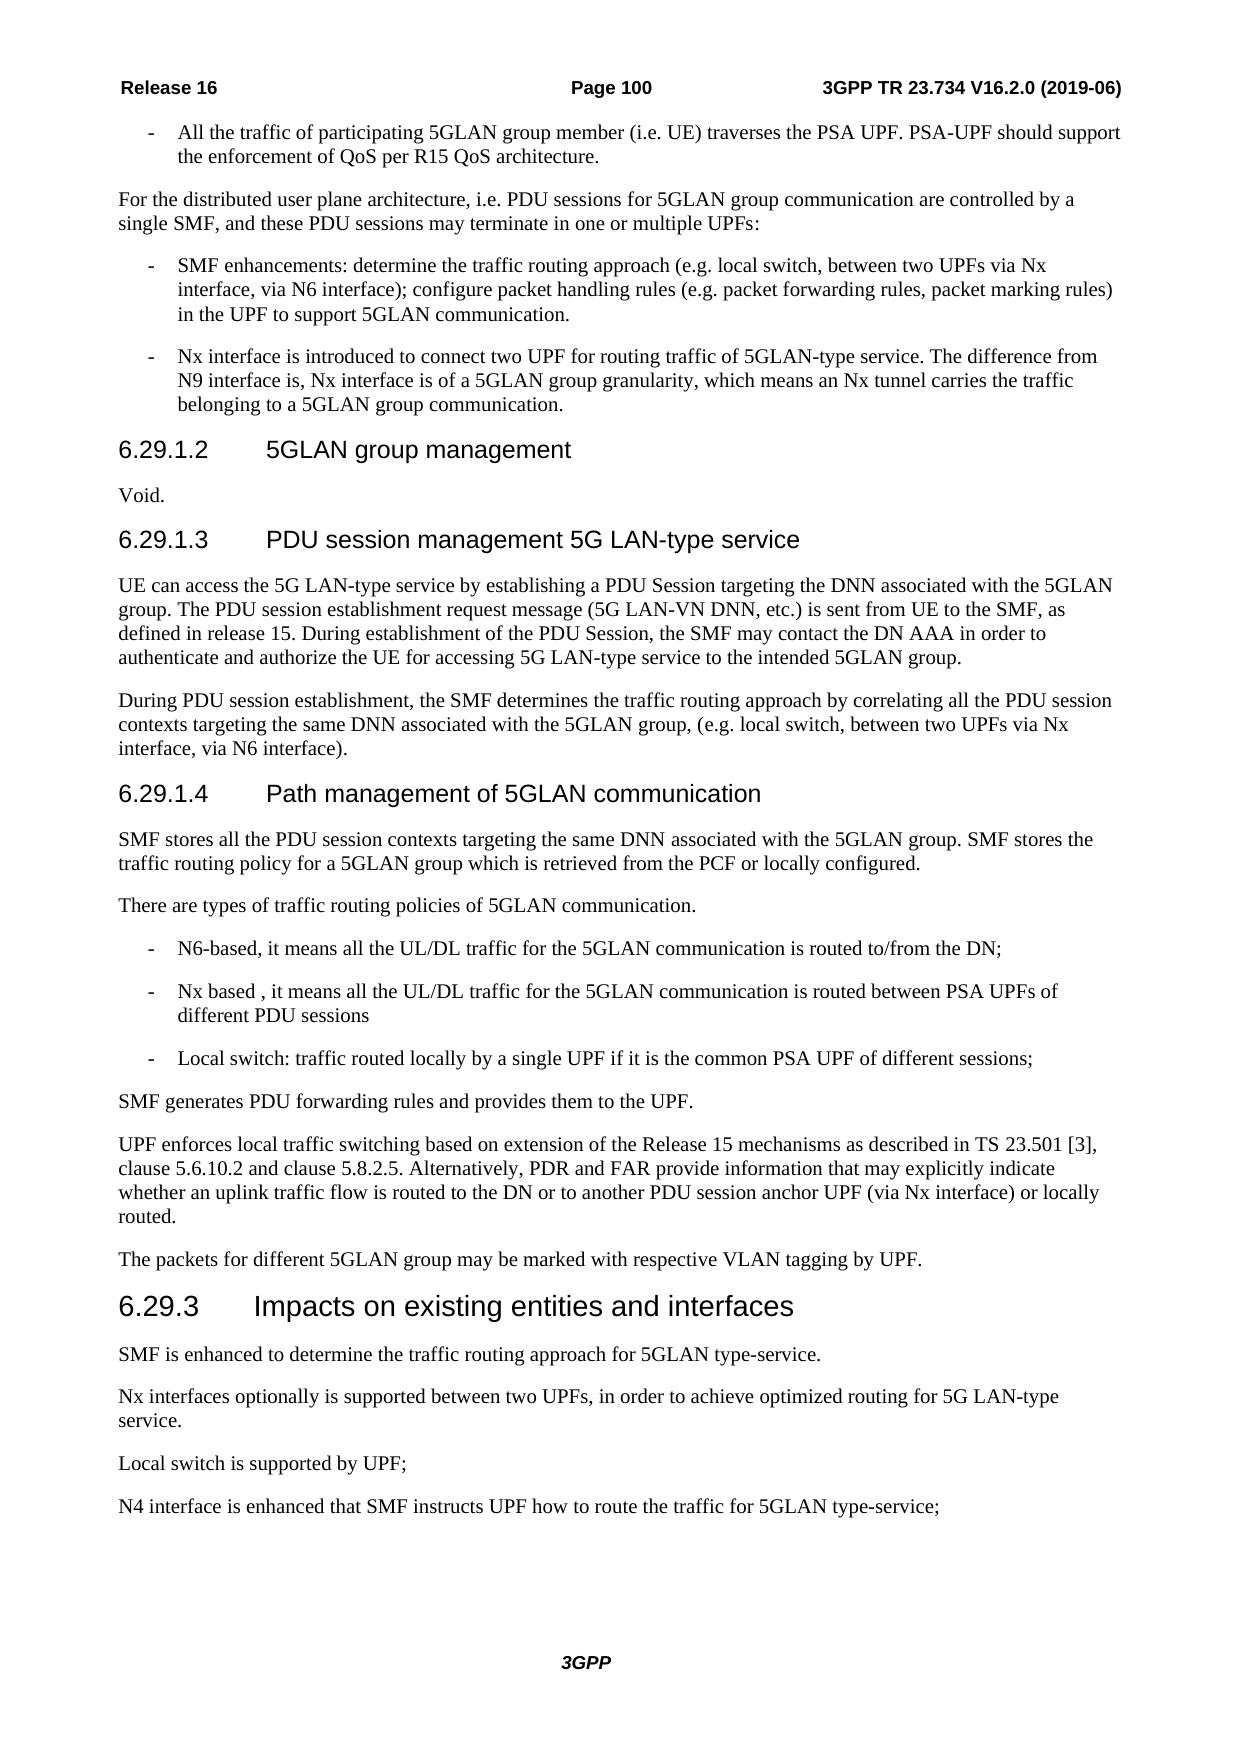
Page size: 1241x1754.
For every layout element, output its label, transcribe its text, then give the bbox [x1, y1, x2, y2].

text Void. [118, 483, 1122, 507]
text N4 interface is enhanced that SMF instructs UPF how to route the traffic for 5GLAN type-service; [118, 1494, 1122, 1518]
text SMF stores all the PDU session contexts targeting the same DNN associated with the 5GLAN group. SMF stores the traffic routing policy for a 5GLAN group which is retrieved from the PCF or locally configured. [118, 826, 1122, 874]
text - Local switch: traffic routed locally by a single UPF if it is the common PSA UPF of different sessions; [148, 1046, 1122, 1070]
text During PDU session establishment, the SMF determines the traffic routing approach by correlating all the PDU session contexts targeting the same DNN associated with the 5GLAN group, (e.g. local switch, between two UPFs via Nx interface, via N6 interface). [118, 688, 1122, 760]
text UPF enforces local traffic switching based on extension of the Release 15 mechanisms as described in TS 23.501 [3], clause 5.6.10.2 and clause 5.8.2.5. Alternatively, PDR and FAR provide information that may explicitly indicate whether an uplink traffic flow is routed to the DN or to another PDU session anchor UPF (via Nx interface) or locally routed. [118, 1131, 1122, 1228]
text - N6-based, it means all the UL/DL traffic for the 5GLAN communication is routed to/from the DN; [148, 936, 1122, 960]
text For the distributed user plane architecture, i.e. PDU sessions for 5GLAN group communication are controlled by a single SMF, and these PDU sessions may terminate in one or multiple UPFs: [118, 186, 1122, 234]
text Local switch is supported by UPF; [118, 1451, 1122, 1475]
text The packets for different 5GLAN group may be marked with respective VLAN tagging by UPF. [118, 1246, 1122, 1271]
text UE can access the 5G LAN-type service by establishing a PDU Session targeting the DNN associated with the 5GLAN group. The PDU session establishment request message (5G LAN-VN DNN, etc.) is sent from UE to the SMF, as defined in release 15. During establishment of the PDU Session, the SMF may contact the DN AAA in order to authenticate and authorize the UE for accessing 5G LAN-type service to the intended 5GLAN group. [118, 573, 1122, 669]
text - All the traffic of participating 5GLAN group member (i.e. UE) traverses the PSA UPF. PSA-UPF should support the enforcement of QoS per R15 QoS architecture. [148, 119, 1122, 168]
text Nx interfaces optionally is supported between two UPFs, in order to achieve optimized routing for 5G LAN-type service. [118, 1384, 1122, 1432]
text - Nx based , it means all the UL/DL traffic for the 5GLAN communication is routed between PSA UPFs of different PDU sessions [148, 979, 1122, 1027]
subtitle 6.29.1.2 5GLAN group management [118, 435, 1122, 464]
text - SMF enhancements: determine the traffic routing approach (e.g. local switch, between two UPFs via Nx interface, via N6 interface); configure packet handling rules (e.g. packet forwarding rules, packet marking rules) in the UPF to support 5GLAN communication. [148, 253, 1122, 326]
text SMF generates PDU forwarding rules and provides them to the UPF. [118, 1089, 1122, 1113]
text There are types of traffic routing policies of 5GLAN communication. [118, 893, 1122, 917]
subtitle 6.29.1.4 Path management of 5GLAN communication [118, 779, 1122, 808]
text SMF is enhanced to determine the traffic routing approach for 5GLAN type-service. [118, 1342, 1122, 1366]
text - Nx interface is introduced to connect two UPF for routing traffic of 5GLAN-type service. The difference from N9 interface is, Nx interface is of a 5GLAN group granularity, which means an Nx tunnel carries the traffic belonging to a 5GLAN group communication. [148, 344, 1122, 416]
subtitle 6.29.1.3 PDU session management 5G LAN-type service [118, 526, 1122, 554]
subtitle 6.29.3 Impacts on existing entities and interfaces [118, 1289, 1122, 1323]
